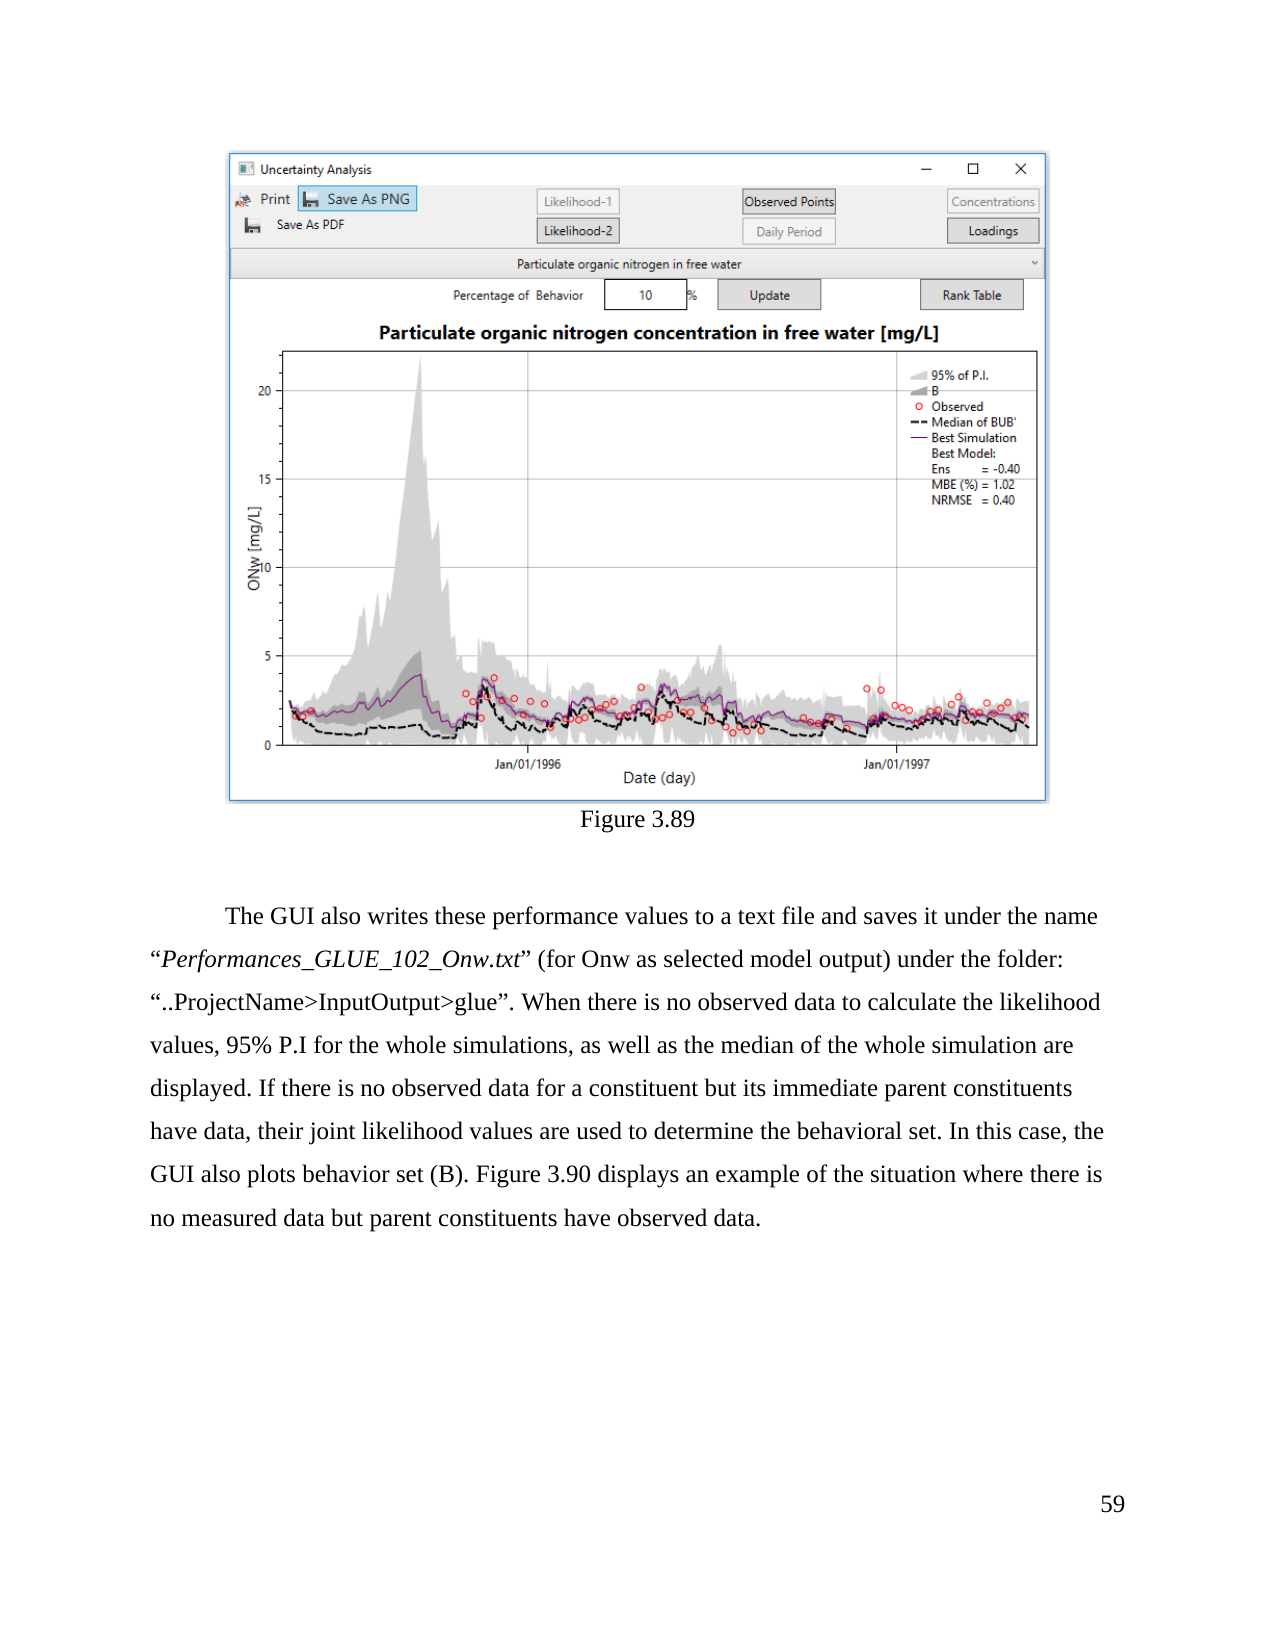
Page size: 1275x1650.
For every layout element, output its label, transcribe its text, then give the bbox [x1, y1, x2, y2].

picture [225, 150, 1050, 804]
